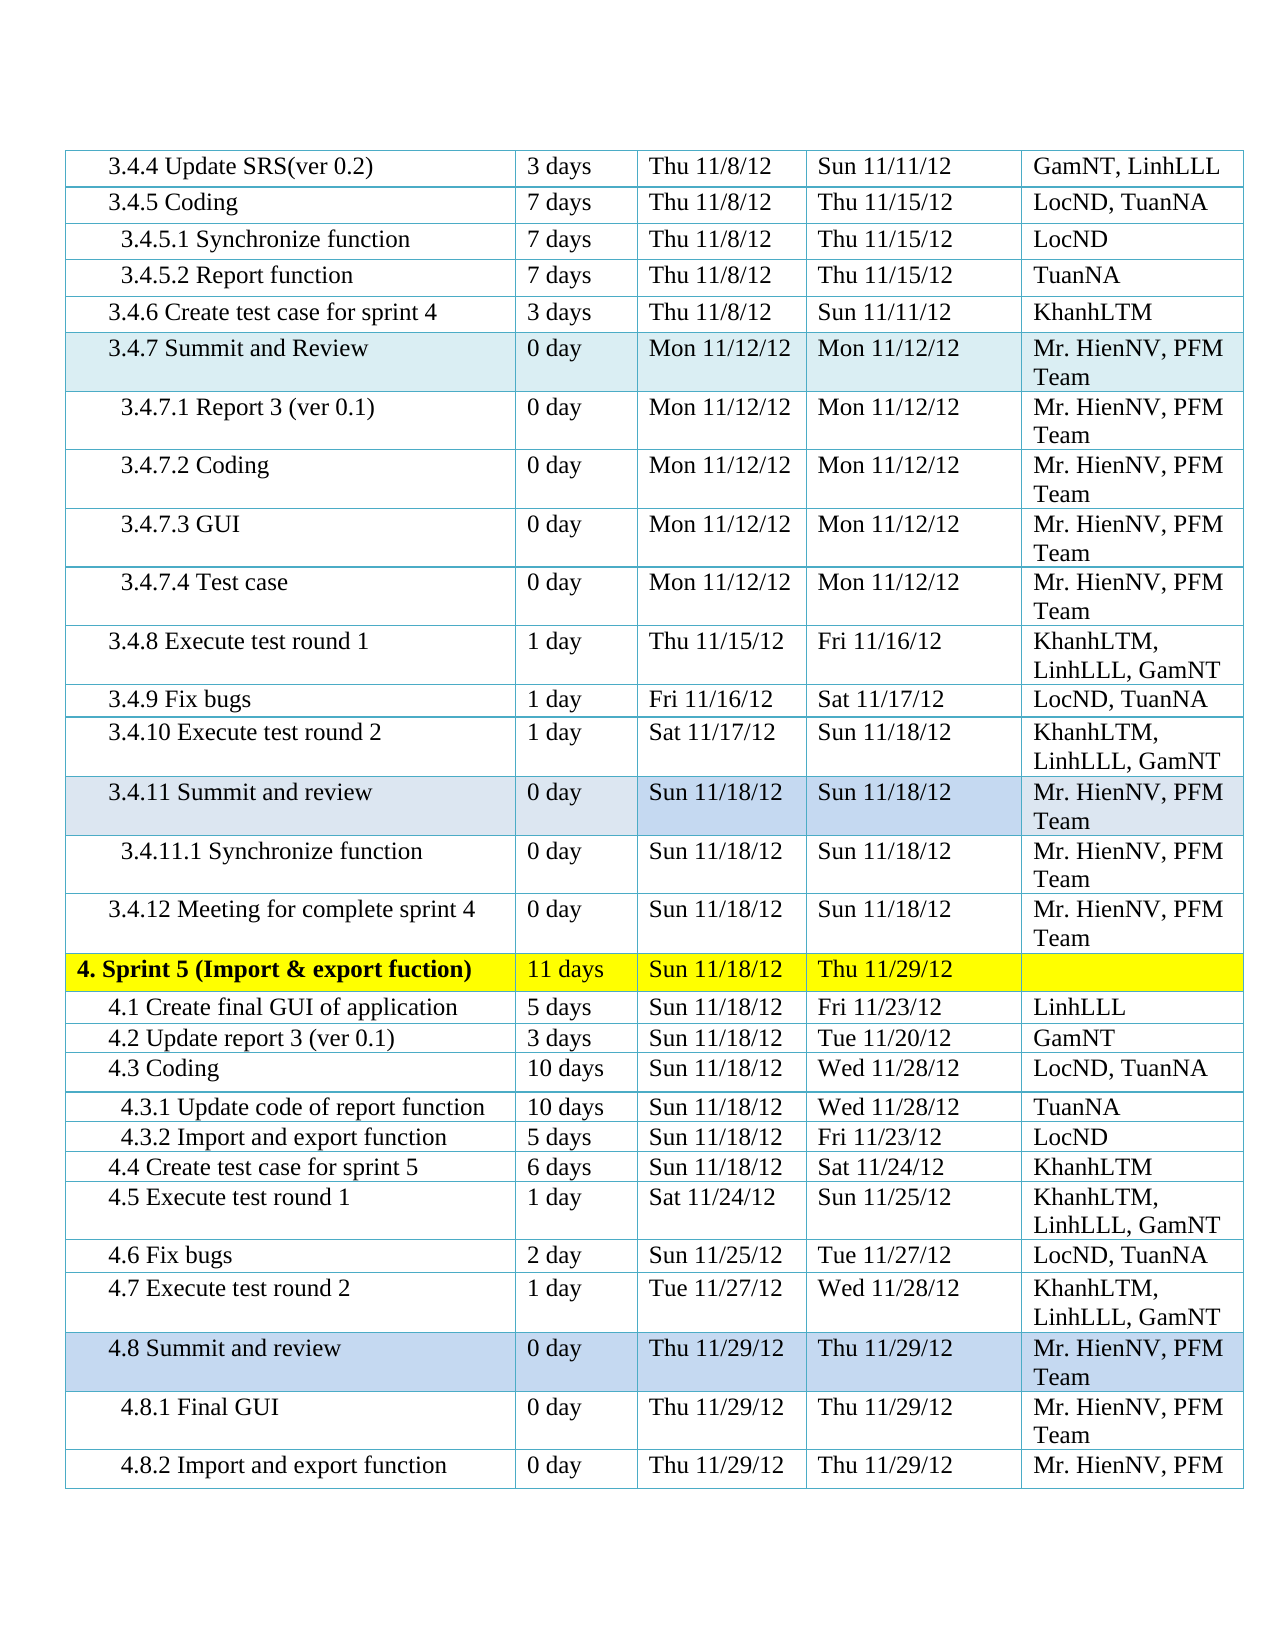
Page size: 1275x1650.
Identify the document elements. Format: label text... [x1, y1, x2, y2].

table_cell Mr. HienNV, PFM Team [1022, 509, 1243, 566]
table_cell Sun 11/18/12 [638, 1122, 806, 1151]
table_cell 11 days [516, 954, 637, 991]
table_cell 0 day [516, 836, 637, 893]
table_cell Sat 11/17/12 [638, 718, 806, 776]
table_cell 5 days [516, 1122, 637, 1151]
table_cell Mr. HienNV, PFM Team [1022, 450, 1243, 508]
table_cell 3.4.8 Execute test round 1 [66, 626, 515, 683]
table_cell 0 day [516, 1333, 637, 1391]
table_cell Mon 11/12/12 [807, 333, 1021, 391]
table_cell Mon 11/12/12 [807, 392, 1021, 449]
table_cell Mon 11/12/12 [807, 568, 1021, 625]
table_cell 3.4.12 Meeting for complete sprint 4 [66, 894, 515, 953]
table_cell Thu 11/15/12 [638, 626, 806, 683]
table_cell Thu 11/15/12 [807, 224, 1021, 259]
table_cell 0 day [516, 777, 637, 835]
table_cell Thu 11/15/12 [807, 188, 1021, 223]
table_cell 3.4.4 Update SRS(ver 0.2) [66, 151, 515, 186]
table_cell Sun 11/11/12 [807, 297, 1021, 332]
table_cell Wed 11/28/12 [807, 1093, 1021, 1121]
table_cell LocND, TuanNA [1022, 1240, 1243, 1272]
table_cell Sun 11/11/12 [807, 151, 1021, 186]
table_cell [1022, 954, 1243, 991]
table_cell 3.4.5 Coding [66, 188, 515, 223]
table_cell 3.4.7.3 GUI [66, 509, 515, 566]
table_cell Sun 11/18/12 [807, 718, 1021, 776]
table_cell Sun 11/18/12 [638, 954, 806, 991]
table_cell Sun 11/18/12 [638, 777, 806, 835]
table_cell 4.6 Fix bugs [66, 1240, 515, 1272]
table_cell 7 days [516, 260, 637, 296]
table_cell KhanhLTM, LinhLLL, GamNT [1022, 1273, 1243, 1332]
table_cell Wed 11/28/12 [807, 1053, 1021, 1091]
table_cell Sun 11/25/12 [638, 1240, 806, 1272]
table_cell TuanNA [1022, 260, 1243, 296]
table_cell 0 day [516, 333, 637, 391]
table_cell Mon 11/12/12 [638, 392, 806, 449]
table_cell Mr. HienNV, PFM Team [1022, 392, 1243, 449]
table_cell Mr. HienNV, PFM Team [1022, 1333, 1243, 1391]
table_cell LocND, TuanNA [1022, 685, 1243, 716]
table_cell Sun 11/18/12 [638, 894, 806, 953]
table_cell 0 day [516, 1392, 637, 1449]
table_cell 4.8.1 Final GUI [66, 1392, 515, 1449]
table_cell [1022, 1450, 1243, 1488]
table_cell Mr. HienNV, PFM Team [1022, 1392, 1243, 1449]
table_cell Sat 11/24/12 [638, 1182, 806, 1239]
table_cell LocND, TuanNA [1022, 1053, 1243, 1091]
table_cell Thu 11/8/12 [638, 260, 806, 296]
table_cell LinhLLL [1022, 992, 1243, 1022]
table_cell 3.4.7.2 Coding [66, 450, 515, 508]
table_cell 3.4.5.2 Report function [66, 260, 515, 296]
table_cell Thu 11/29/12 [807, 1450, 1021, 1488]
table_cell Mon 11/12/12 [638, 333, 806, 391]
table_cell Tue 11/20/12 [807, 1024, 1021, 1052]
table_cell 4.8 Summit and review [66, 1333, 515, 1391]
table_cell 7 days [516, 188, 637, 223]
table_cell LocND [1022, 1122, 1243, 1151]
table_cell Sat 11/24/12 [807, 1152, 1021, 1181]
table_cell Fri 11/16/12 [638, 685, 806, 716]
table_cell 1 day [516, 626, 637, 683]
table_cell 4.4 Create test case for sprint 5 [66, 1152, 515, 1181]
table_cell 4.2 Update report 3 (ver 0.1) [66, 1024, 515, 1052]
table_cell GamNT, LinhLLL [1022, 151, 1243, 186]
table_cell Mon 11/12/12 [807, 509, 1021, 566]
table_cell GamNT [1022, 1024, 1243, 1052]
table_cell Fri 11/23/12 [807, 1122, 1021, 1151]
table_cell Sun 11/18/12 [807, 836, 1021, 893]
table_cell Sun 11/25/12 [807, 1182, 1021, 1239]
table_cell 3 days [516, 297, 637, 332]
table_cell 1 day [516, 1182, 637, 1239]
table_cell 10 days [516, 1093, 637, 1121]
table_cell 1 day [516, 685, 637, 716]
table_cell 3.4.11 Summit and review [66, 777, 515, 835]
table_cell 4.3 Coding [66, 1053, 515, 1091]
table_cell Thu 11/29/12 [807, 1333, 1021, 1391]
table_cell 2 day [516, 1240, 637, 1272]
table_cell 0 day [516, 450, 637, 508]
table_cell Wed 11/28/12 [807, 1273, 1021, 1332]
table_cell Sun 11/18/12 [638, 1093, 806, 1121]
table_cell KhanhLTM [1022, 1152, 1243, 1181]
table_cell LocND [1022, 224, 1243, 259]
table_cell 4.3.2 Import and export function [66, 1122, 515, 1151]
table_cell Mon 11/12/12 [807, 450, 1021, 508]
table_cell 0 day [516, 1450, 637, 1488]
table_cell Thu 11/8/12 [638, 151, 806, 186]
table_cell 3.4.6 Create test case for sprint 4 [66, 297, 515, 332]
table_cell KhanhLTM, LinhLLL, GamNT [1022, 718, 1243, 776]
table_cell 3.4.7.4 Test case [66, 568, 515, 625]
table_cell 10 days [516, 1053, 637, 1091]
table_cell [66, 1450, 515, 1488]
table_cell Fri 11/23/12 [807, 992, 1021, 1022]
table_cell Thu 11/29/12 [638, 1392, 806, 1449]
table_cell TuanNA [1022, 1093, 1243, 1121]
table_cell 0 day [516, 392, 637, 449]
table_cell Thu 11/29/12 [807, 954, 1021, 991]
table_cell Mr. HienNV, PFM Team [1022, 836, 1243, 893]
table_cell LocND, TuanNA [1022, 188, 1243, 223]
table_cell 4.1 Create final GUI of application [66, 992, 515, 1022]
table_cell 3.4.10 Execute test round 2 [66, 718, 515, 776]
table_cell Mon 11/12/12 [638, 509, 806, 566]
table_cell Tue 11/27/12 [807, 1240, 1021, 1272]
table_cell 6 days [516, 1152, 637, 1181]
table_cell Sun 11/18/12 [807, 777, 1021, 835]
table_cell Sun 11/18/12 [638, 992, 806, 1022]
table_cell Mr. HienNV, PFM Team [1022, 333, 1243, 391]
table_cell 7 days [516, 224, 637, 259]
table_cell 5 days [516, 992, 637, 1022]
table_cell Thu 11/15/12 [807, 260, 1021, 296]
table_cell 0 day [516, 894, 637, 953]
table_cell Mr. HienNV, PFM Team [1022, 568, 1243, 625]
table_cell Thu 11/29/12 [638, 1333, 806, 1391]
table_cell Mon 11/12/12 [638, 568, 806, 625]
table_cell 3 days [516, 151, 637, 186]
table_cell Sun 11/18/12 [807, 894, 1021, 953]
table_cell Thu 11/29/12 [638, 1450, 806, 1488]
table_cell 3.4.11.1 Synchronize function [66, 836, 515, 893]
table_cell KhanhLTM, LinhLLL, GamNT [1022, 626, 1243, 683]
table_cell 1 day [516, 718, 637, 776]
table_cell Sun 11/18/12 [638, 1053, 806, 1091]
table_cell Thu 11/8/12 [638, 297, 806, 332]
table_cell Sun 11/18/12 [638, 1024, 806, 1052]
table_cell Thu 11/29/12 [807, 1392, 1021, 1449]
table_cell 3 days [516, 1024, 637, 1052]
table_cell Tue 11/27/12 [638, 1273, 806, 1332]
table_cell Mr. HienNV, PFM Team [1022, 894, 1243, 953]
table_cell 0 day [516, 568, 637, 625]
table_cell Sun 11/18/12 [638, 1152, 806, 1181]
table_cell Thu 11/8/12 [638, 188, 806, 223]
table_cell 4.7 Execute test round 2 [66, 1273, 515, 1332]
table_cell 0 day [516, 509, 637, 566]
table_cell 3.4.7.1 Report 3 (ver 0.1) [66, 392, 515, 449]
table_cell 1 day [516, 1273, 637, 1332]
table_cell 3.4.9 Fix bugs [66, 685, 515, 716]
table_cell 3.4.7 Summit and Review [66, 333, 515, 391]
table_cell Sat 11/17/12 [807, 685, 1021, 716]
table_cell 4.5 Execute test round 1 [66, 1182, 515, 1239]
table_cell KhanhLTM, LinhLLL, GamNT [1022, 1182, 1243, 1239]
table_cell 4.3.1 Update code of report function [66, 1093, 515, 1121]
table_cell Mon 11/12/12 [638, 450, 806, 508]
table_cell Thu 11/8/12 [638, 224, 806, 259]
table_cell Sun 11/18/12 [638, 836, 806, 893]
table_cell 4. Sprint 5 (Import & export fuction) [66, 954, 515, 991]
table_cell Fri 11/16/12 [807, 626, 1021, 683]
table_cell 3.4.5.1 Synchronize function [66, 224, 515, 259]
table_cell Mr. HienNV, PFM Team [1022, 777, 1243, 835]
table_cell KhanhLTM [1022, 297, 1243, 332]
